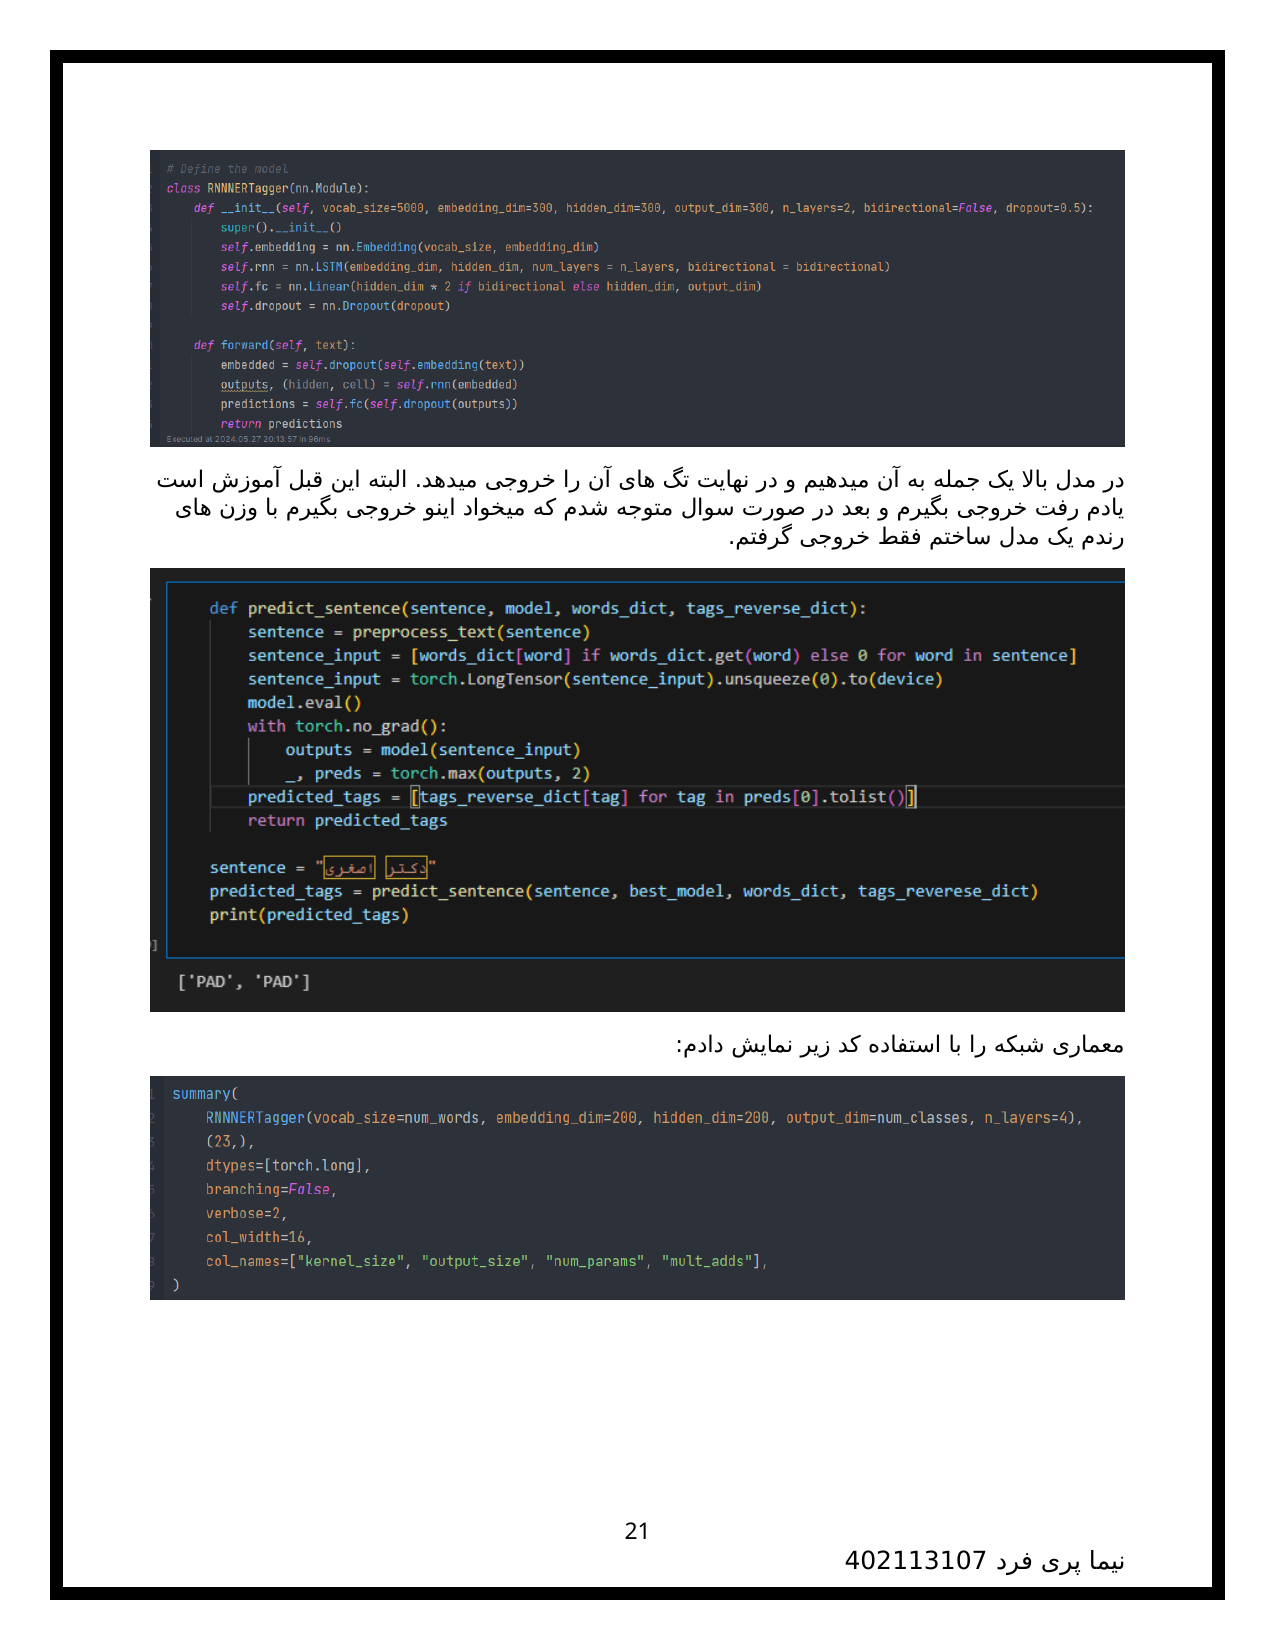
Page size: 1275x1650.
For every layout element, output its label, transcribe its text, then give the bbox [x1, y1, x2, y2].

text در مدل بالا یک جمله به آن میدهیم و در نهایت تگ های آن را خروجی میدهد. البته این قبل آموزش است یادم رفت خروجی بگیرم و بعد در صورت سوال متوجه شدم که میخواد اینو خروجی بگیرم با وزن های رندم یک مدل ساختم فقط خروجی گرفتم. [150, 466, 1125, 550]
text معماری شبکه را با استفاده کد زیر نمایش دادم: [150, 1031, 1125, 1057]
picture [150, 568, 1125, 1012]
picture [150, 1076, 1125, 1300]
picture [150, 150, 1125, 447]
